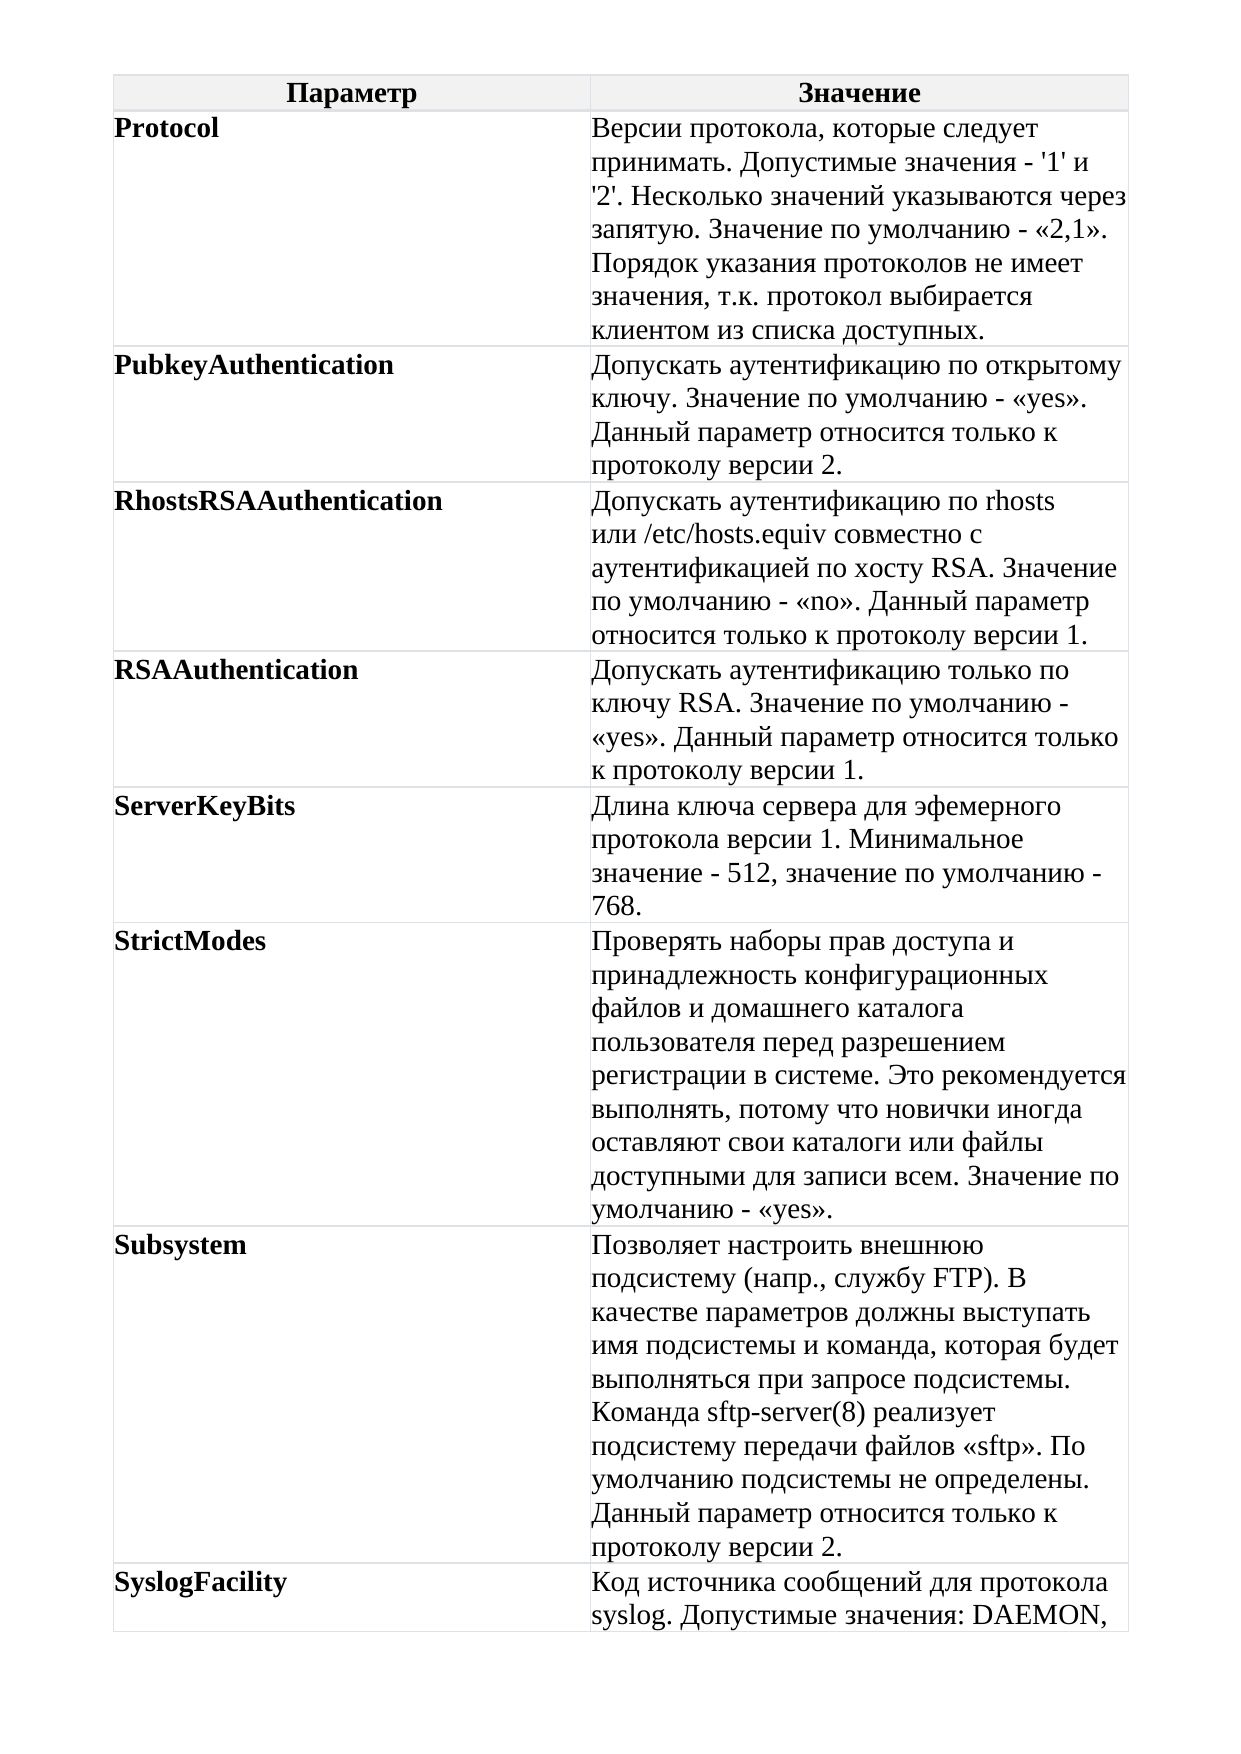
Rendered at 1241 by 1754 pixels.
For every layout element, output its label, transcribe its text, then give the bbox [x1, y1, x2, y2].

table_cell Допускать аутентификацию только по ключу RSA. Значение по умолчанию - «yes». Данный параметр относится только к протоколу версии 1. [591, 652, 1128, 786]
table_cell PubkeyAuthentication [114, 347, 590, 481]
table_cell ServerKeyBits [114, 788, 590, 922]
table_header Значение [591, 76, 1128, 109]
table_cell Subsystem [114, 1227, 590, 1562]
table_cell RSAAuthentication [114, 652, 590, 786]
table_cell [591, 1564, 1128, 1631]
table_cell RhostsRSAAuthentication [114, 483, 590, 650]
table_cell Длина ключа сервера для эфемерного протокола версии 1. Минимальное значение - 512, значение по умолчанию - 768. [591, 788, 1128, 922]
table_cell SyslogFacility [114, 1564, 590, 1631]
table_cell Protocol [114, 112, 590, 345]
table_cell Версии протокола, которые следует принимать. Допустимые значения - '1' и '2'. Несколько значений указываются через запятую. Значение по умолчанию - «2,1». Порядок указания протоколов не имеет значения, т.к. протокол выбирается клиентом из списка доступных. [591, 112, 1128, 345]
table_cell StrictModes [114, 923, 590, 1225]
table_cell Проверять наборы прав доступа и принадлежность конфигурационных файлов и домашнего каталога пользователя перед разрешением регистрации в системе. Это рекомендуется выполнять, потому что новички иногда оставляют свои каталоги или файлы доступными для записи всем. Значение по умолчанию - «yes». [591, 923, 1128, 1225]
table_cell Позволяет настроить внешнюю подсистему (напр., службу FTP). В качестве параметров должны выступать имя подсистемы и команда, которая будет выполняться при запросе подсистемы. Команда sftp-server(8) реализует подсистему передачи файлов «sftp». По умолчанию подсистемы не определены. Данный параметр относится только к протоколу версии 2. [591, 1227, 1128, 1562]
table_cell Допускать аутентификацию по rhosts или /etc/hosts.equiv совместно с аутентификацией по хосту RSA. Значение по умолчанию - «no». Данный параметр относится только к протоколу версии 1. [591, 483, 1128, 650]
table_header Параметр [114, 76, 590, 109]
table_cell Допускать аутентификацию по открытому ключу. Значение по умолчанию - «yes». Данный параметр относится только к протоколу версии 2. [591, 347, 1128, 481]
